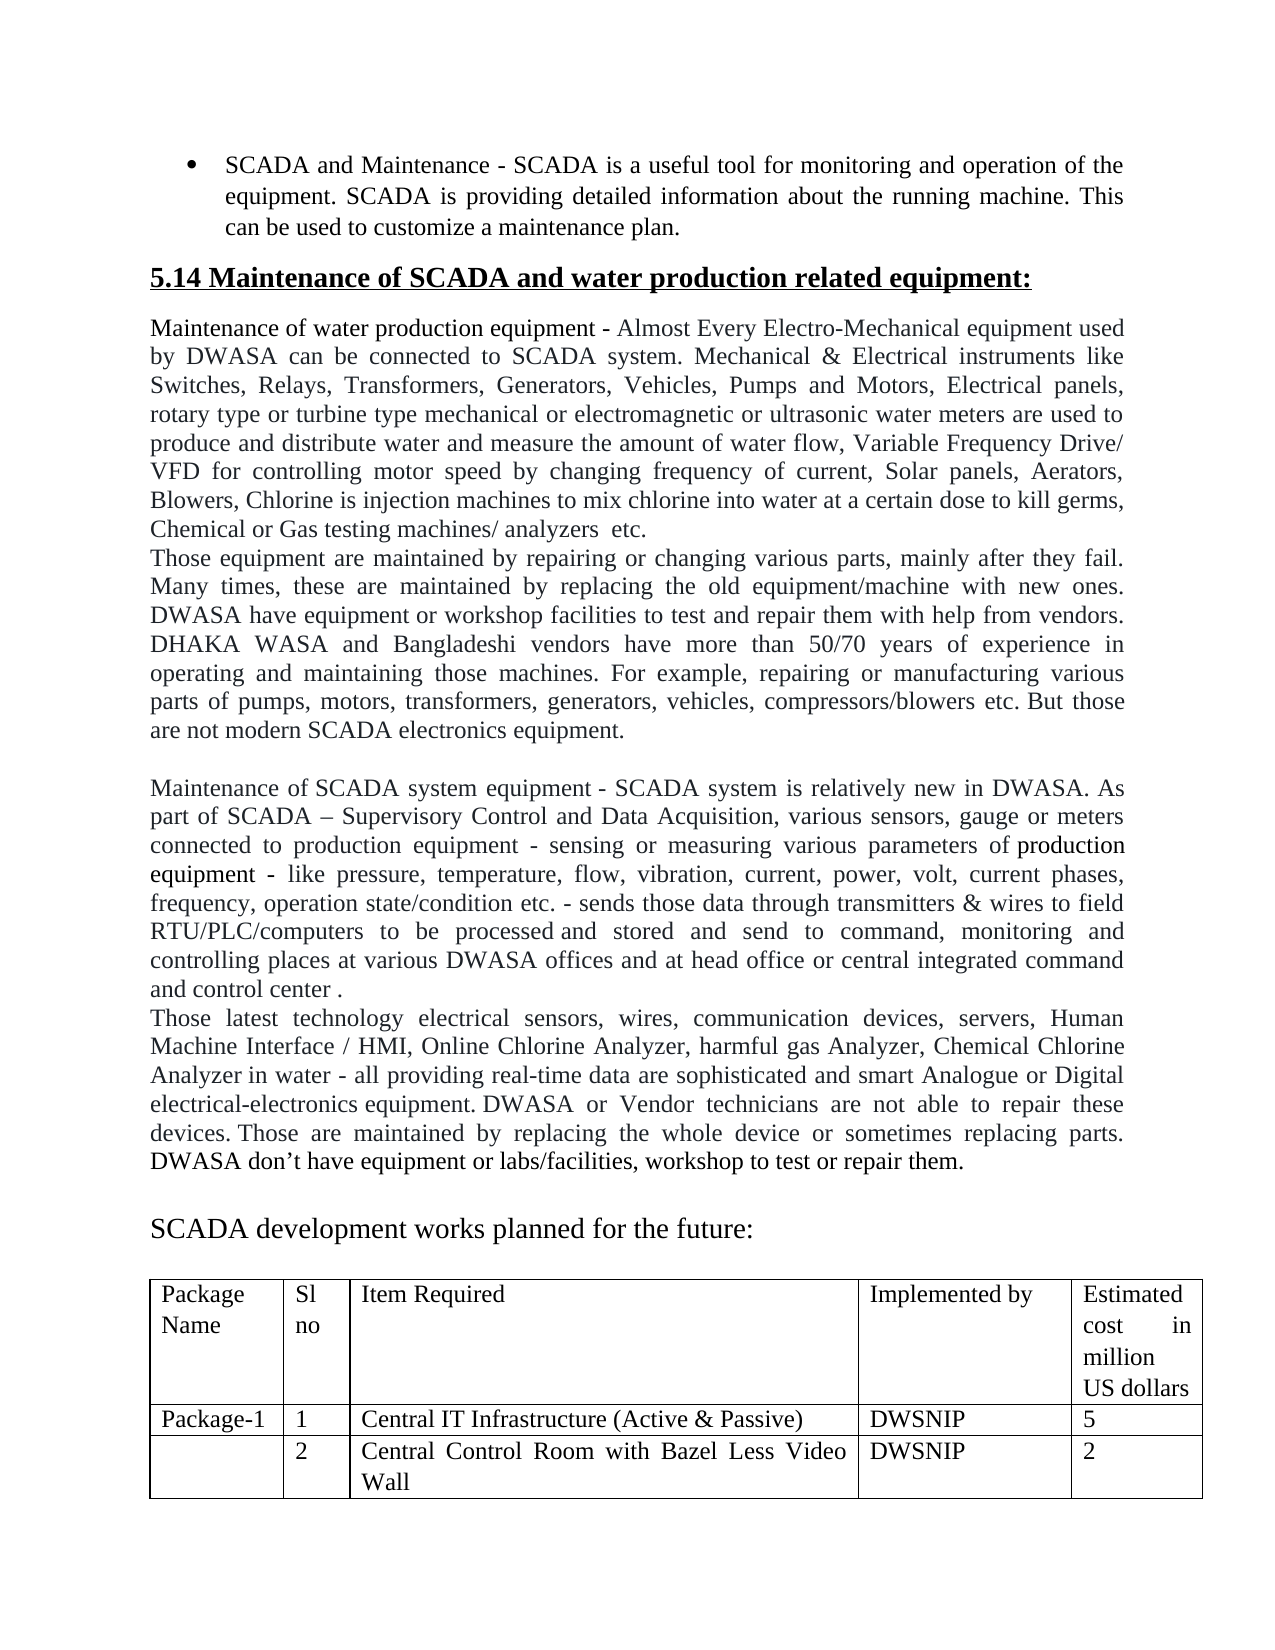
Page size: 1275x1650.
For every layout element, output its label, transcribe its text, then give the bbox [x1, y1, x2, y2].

table_cell [151, 1436, 283, 1498]
text Maintenance of SCADA system equipment - SCADA system is relatively new in DWASA. As part of SCADA – Supervisory Control and Data Acquisition, various sensors, gauge or meters connected to production equipment - sensing or measuring various parameters of production equipment - like pressure, temperature, flow, vibration, current, power, volt, current phases, frequency, operation state/condition etc. - sends those data through transmitters & wires to field RTU/PLC/computers to be processed and stored and send to command, monitoring and controlling places at various DWASA offices and at head office or central integrated command and control center . [150, 744, 1125, 1003]
table_cell DWSNIP [859, 1405, 1071, 1435]
table_header Package Name [151, 1280, 283, 1403]
text Those equipment are maintained by repairing or changing various parts, mainly after they fail. Many times, these are maintained by replacing the old equipment/machine with new ones. DWASA have equipment or workshop facilities to test and repair them with help from vendors. DHAKA WASA and Bangladeshi vendors have more than 50/70 years of experience in operating and maintaining those machines. For example, repairing or manufacturing various parts of pumps, motors, transformers, generators, vehicles, compressors/blowers etc. But those are not modern SCADA electronics equipment. [150, 543, 1125, 744]
table_cell 1 [284, 1405, 349, 1435]
table_header Sl no [284, 1280, 349, 1403]
table_header Item Required [351, 1280, 858, 1403]
table_cell 2 [284, 1436, 349, 1498]
table_cell Package-1 [151, 1405, 283, 1435]
text Maintenance of water production equipment - Almost Every Electro-Mechanical equipment used by DWASA can be connected to SCADA system. Mechanical & Electrical instruments like Switches, Relays, Transformers, Generators, Vehicles, Pumps and Motors, Electrical panels, rotary type or turbine type mechanical or electromagnetic or ultrasonic water meters are used to produce and distribute water and measure the amount of water flow, Variable Frequency Drive/ VFD for controlling motor speed by changing frequency of current, Solar panels, Aerators, Blowers, Chlorine is injection machines to mix chlorine into water at a certain dose to kill germs, Chemical or Gas testing machines/ analyzers etc. [150, 313, 1125, 543]
text SCADA development works planned for the future: [150, 1211, 1125, 1245]
text Those latest technology electrical sensors, wires, communication devices, servers, Human Machine Interface / HMI, Online Chlorine Analyzer, harmful gas Analyzer, Chemical Chlorine Analyzer in water - all providing real-time data are sophisticated and smart Analogue or Digital electrical-electronics equipment. DWASA or Vendor technicians are not able to repair these devices. Those are maintained by replacing the whole device or sometimes replacing parts. DWASA don’t have equipment or labs/facilities, workshop to test or repair them. [150, 1003, 1125, 1175]
table_cell Central Control Room with Bazel Less Video Wall [351, 1436, 858, 1498]
text 5.14 Maintenance of SCADA and water production related equipment: [150, 260, 1125, 293]
table_cell 2 [1072, 1436, 1202, 1498]
table_cell 5 [1072, 1405, 1202, 1435]
table_cell DWSNIP [859, 1436, 1071, 1498]
list SCADA and Maintenance - SCADA is a useful tool for monitoring and operation of the equipment. SCADA is providing detailed information about the running machine. This can be used to customize a maintenance plan. [187, 150, 1125, 241]
table_cell Central IT Infrastructure (Active & Passive) [351, 1405, 858, 1435]
table_header Implemented by [859, 1280, 1071, 1403]
table_header Estimated cost in million US dollars [1072, 1280, 1202, 1403]
